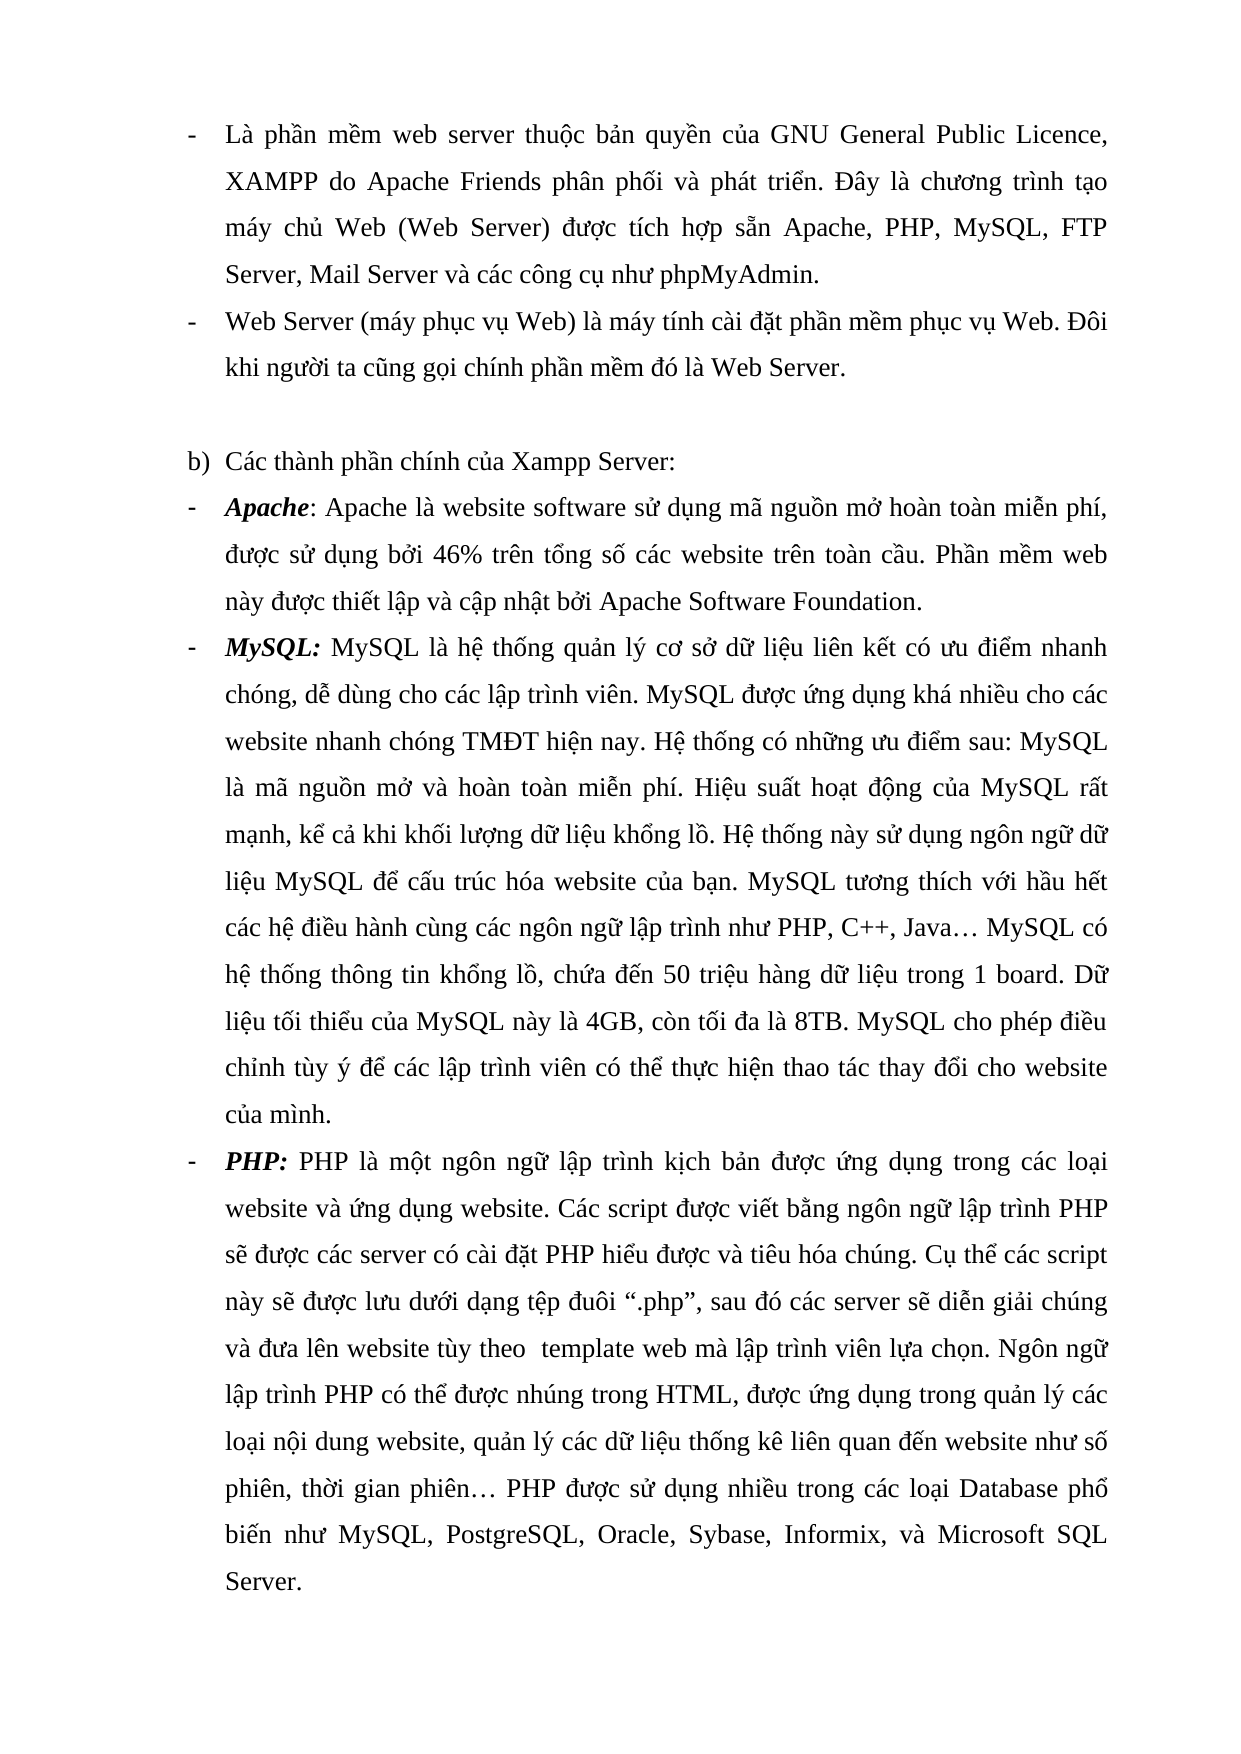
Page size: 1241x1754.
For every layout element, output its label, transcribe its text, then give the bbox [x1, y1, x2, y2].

list Là phần mềm web server thuộc bản quyền của GNU General Public Licence, XAMPP do Apache Friends phân phối và phát triển. Đây là chương trình tạo máy chủ Web (Web Server) được tích hợp sẵn Apache, PHP, MySQL, FTP Server, Mail Server và các công cụ như phpMyAdmin. [187, 118, 1109, 289]
list Các thành phần chính của Xampp Server: [187, 445, 1109, 476]
list MySQL: MySQL là hệ thống quản lý cơ sở dữ liệu liên kết có ưu điểm nhanh chóng, dễ dùng cho các lập trình viên. MySQL được ứng dụng khá nhiều cho các website nhanh chóng TMĐT hiện nay. Hệ thống có những ưu điểm sau: MySQL là mã nguồn mở và hoàn toàn miễn phí. Hiệu suất hoạt động của MySQL rất mạnh, kể cả khi khối lượng dữ liệu khổng lồ. Hệ thống này sử dụng ngôn ngữ dữ liệu MySQL để cấu trúc hóa website của bạn. MySQL tương thích với hầu hết các hệ điều hành cùng các ngôn ngữ lập trình như PHP, C++, Java… MySQL có hệ thống thông tin khổng lồ, chứa đến 50 triệu hàng dữ liệu trong 1 board. Dữ liệu tối thiểu của MySQL này là 4GB, còn tối đa là 8TB. MySQL cho phép điều chỉnh tùy ý để các lập trình viên có thể thực hiện thao tác thay đổi cho website của mình. [187, 631, 1109, 1129]
list Apache: Apache là website software sử dụng mã nguồn mở hoàn toàn miễn phí, được sử dụng bởi 46% trên tổng số các website trên toàn cầu. Phần mềm web này được thiết lập và cập nhật bởi Apache Software Foundation. [187, 491, 1109, 616]
list PHP: PHP là một ngôn ngữ lập trình kịch bản được ứng dụng trong các loại website và ứng dụng website. Các script được viết bằng ngôn ngữ lập trình PHP sẽ được các server có cài đặt PHP hiểu được và tiêu hóa chúng. Cụ thể các script này sẽ được lưu dưới dạng tệp đuôi “.php”, sau đó các server sẽ diễn giải chúng và đưa lên website tùy theo template web mà lập trình viên lựa chọn. Ngôn ngữ lập trình PHP có thể được nhúng trong HTML, được ứng dụng trong quản lý các loại nội dung website, quản lý các dữ liệu thống kê liên quan đến website như số phiên, thời gian phiên… PHP được sử dụng nhiều trong các loại Database phổ biến như MySQL, PostgreSQL, Oracle, Sybase, Informix, và Microsoft SQL Server. [187, 1145, 1109, 1596]
list Web Server (máy phục vụ Web) là máy tính cài đặt phần mềm phục vụ Web. Đôi khi người ta cũng gọi chính phần mềm đó là Web Server. [187, 305, 1109, 382]
